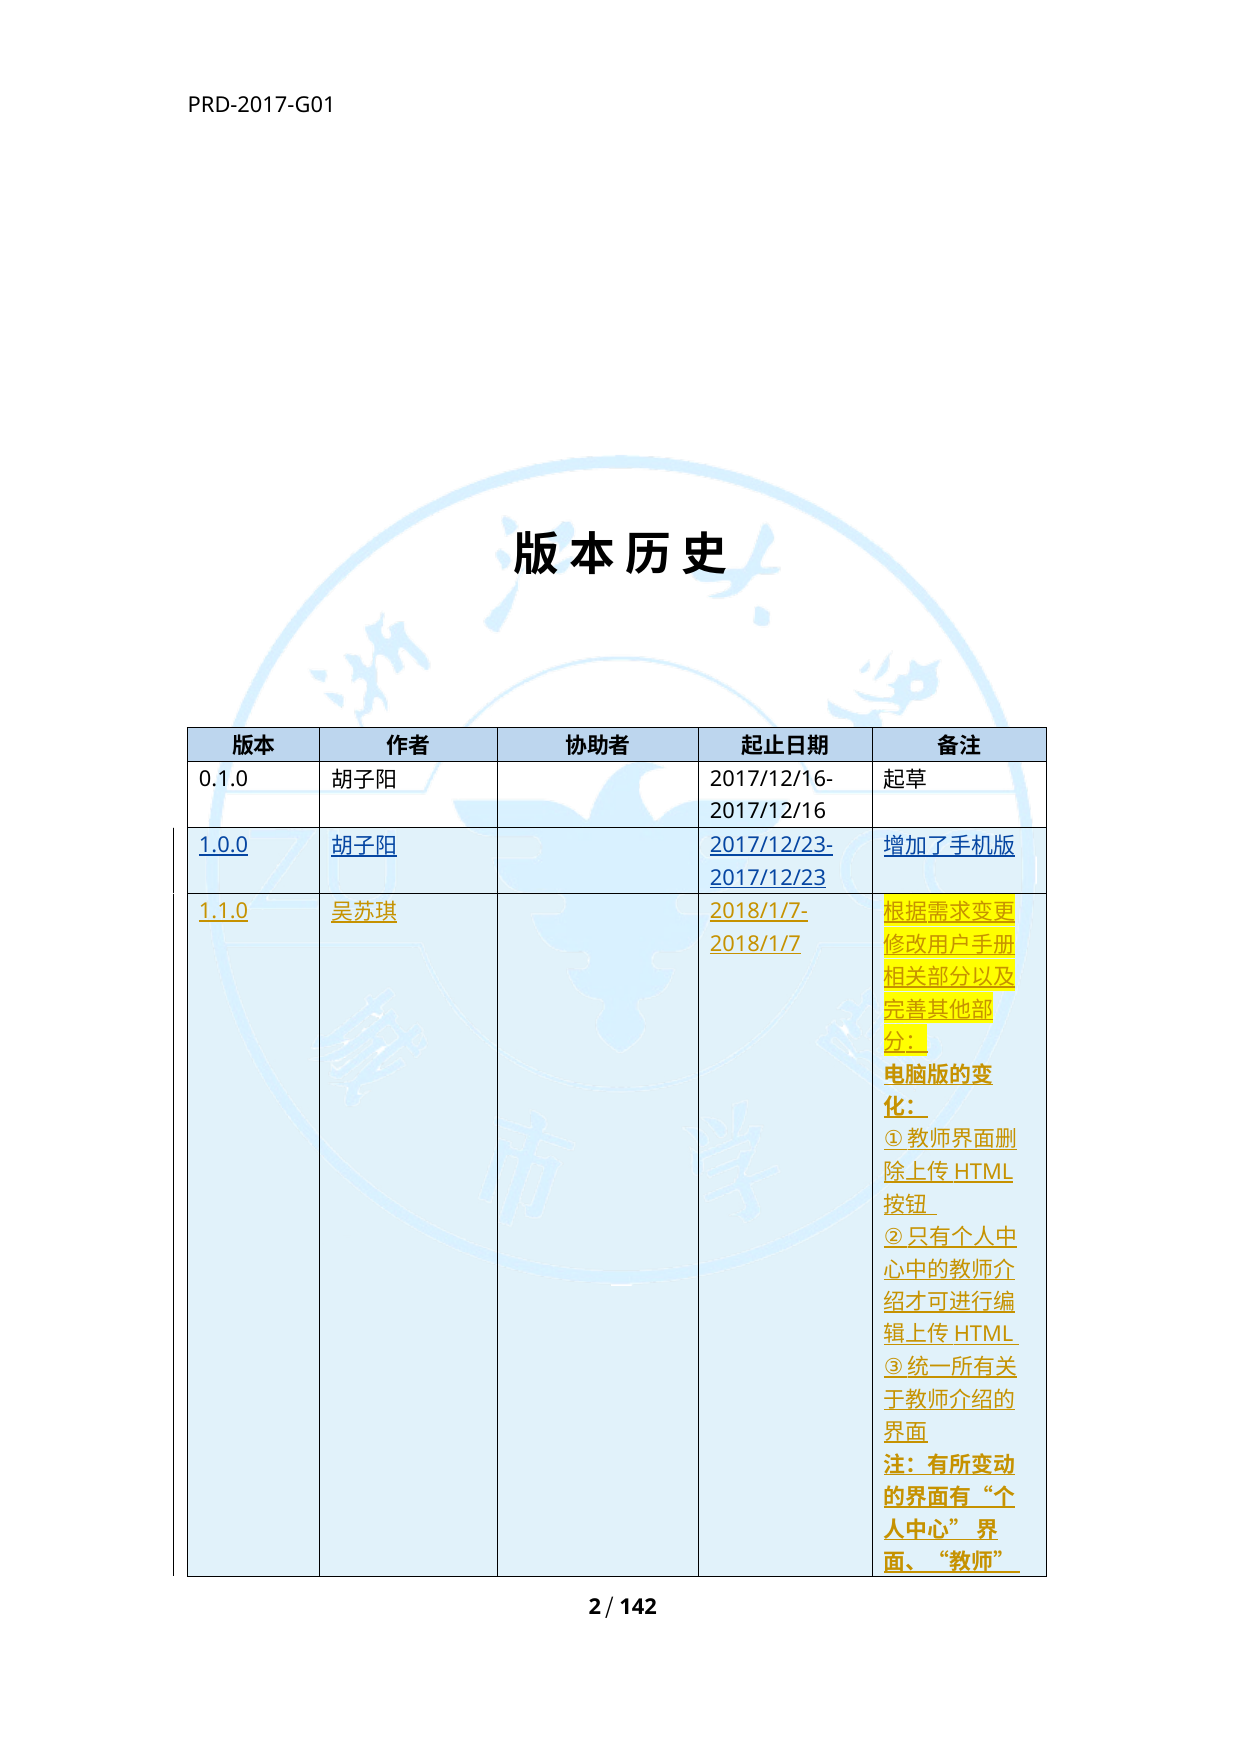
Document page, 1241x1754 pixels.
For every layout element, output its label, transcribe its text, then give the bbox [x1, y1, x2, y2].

text 版 本 历 史 [187, 502, 1053, 599]
table_cell 0.1.0 [188, 762, 319, 827]
table_cell 2017/12/16-2017/12/16 [699, 762, 872, 827]
table_header 起止日期 [699, 728, 872, 761]
table_cell [498, 762, 698, 827]
table_cell 胡子阳 [320, 762, 497, 827]
table_header 协助者 [498, 728, 698, 761]
table_header 版本 [188, 728, 319, 761]
table_cell 起草 [873, 762, 1046, 827]
table_header 作者 [320, 728, 497, 761]
table_header 备注 [873, 728, 1046, 761]
